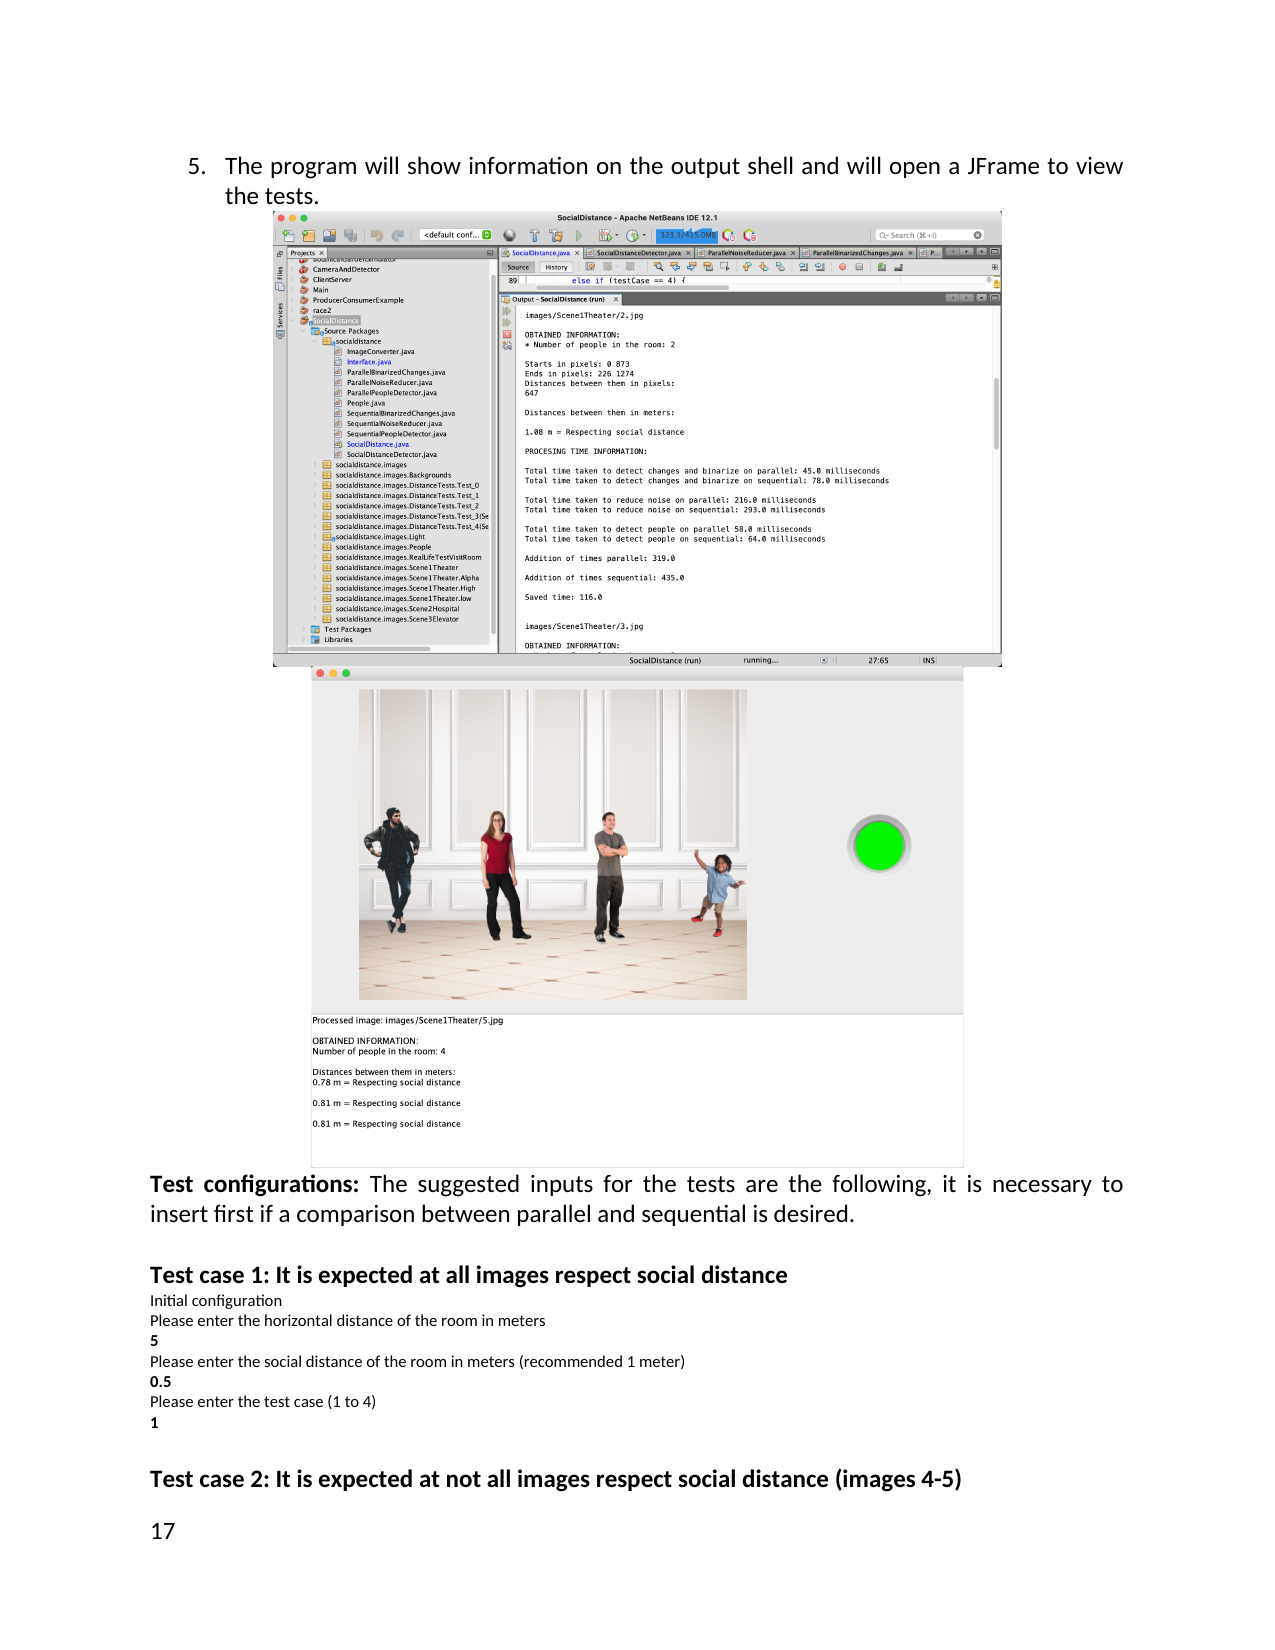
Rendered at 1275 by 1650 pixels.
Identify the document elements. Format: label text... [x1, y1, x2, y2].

list The program will show information on the output shell and will open a JFrame to view the tests. [187, 150, 1125, 211]
text Please enter the test case (1 to 4) [150, 1392, 1125, 1412]
text Test case 1: It is expected at all images respect social distance [150, 1259, 1125, 1290]
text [150, 1351, 1125, 1371]
text 0.5 [150, 1371, 1125, 1392]
picture [273, 211, 1002, 1168]
text Test configurations: The suggested inputs for the tests are the following, it is necessary to insert first if a comparison between parallel and sequential is desired. [150, 1168, 1125, 1229]
text Test case 2: It is expected at not all images respect social distance (images 4-5) [150, 1463, 1125, 1493]
text 1 [150, 1412, 1125, 1432]
text 5 [150, 1331, 1125, 1351]
text Please enter the horizontal distance of the room in meters [150, 1310, 1125, 1331]
text Initial configuration [150, 1290, 1125, 1310]
